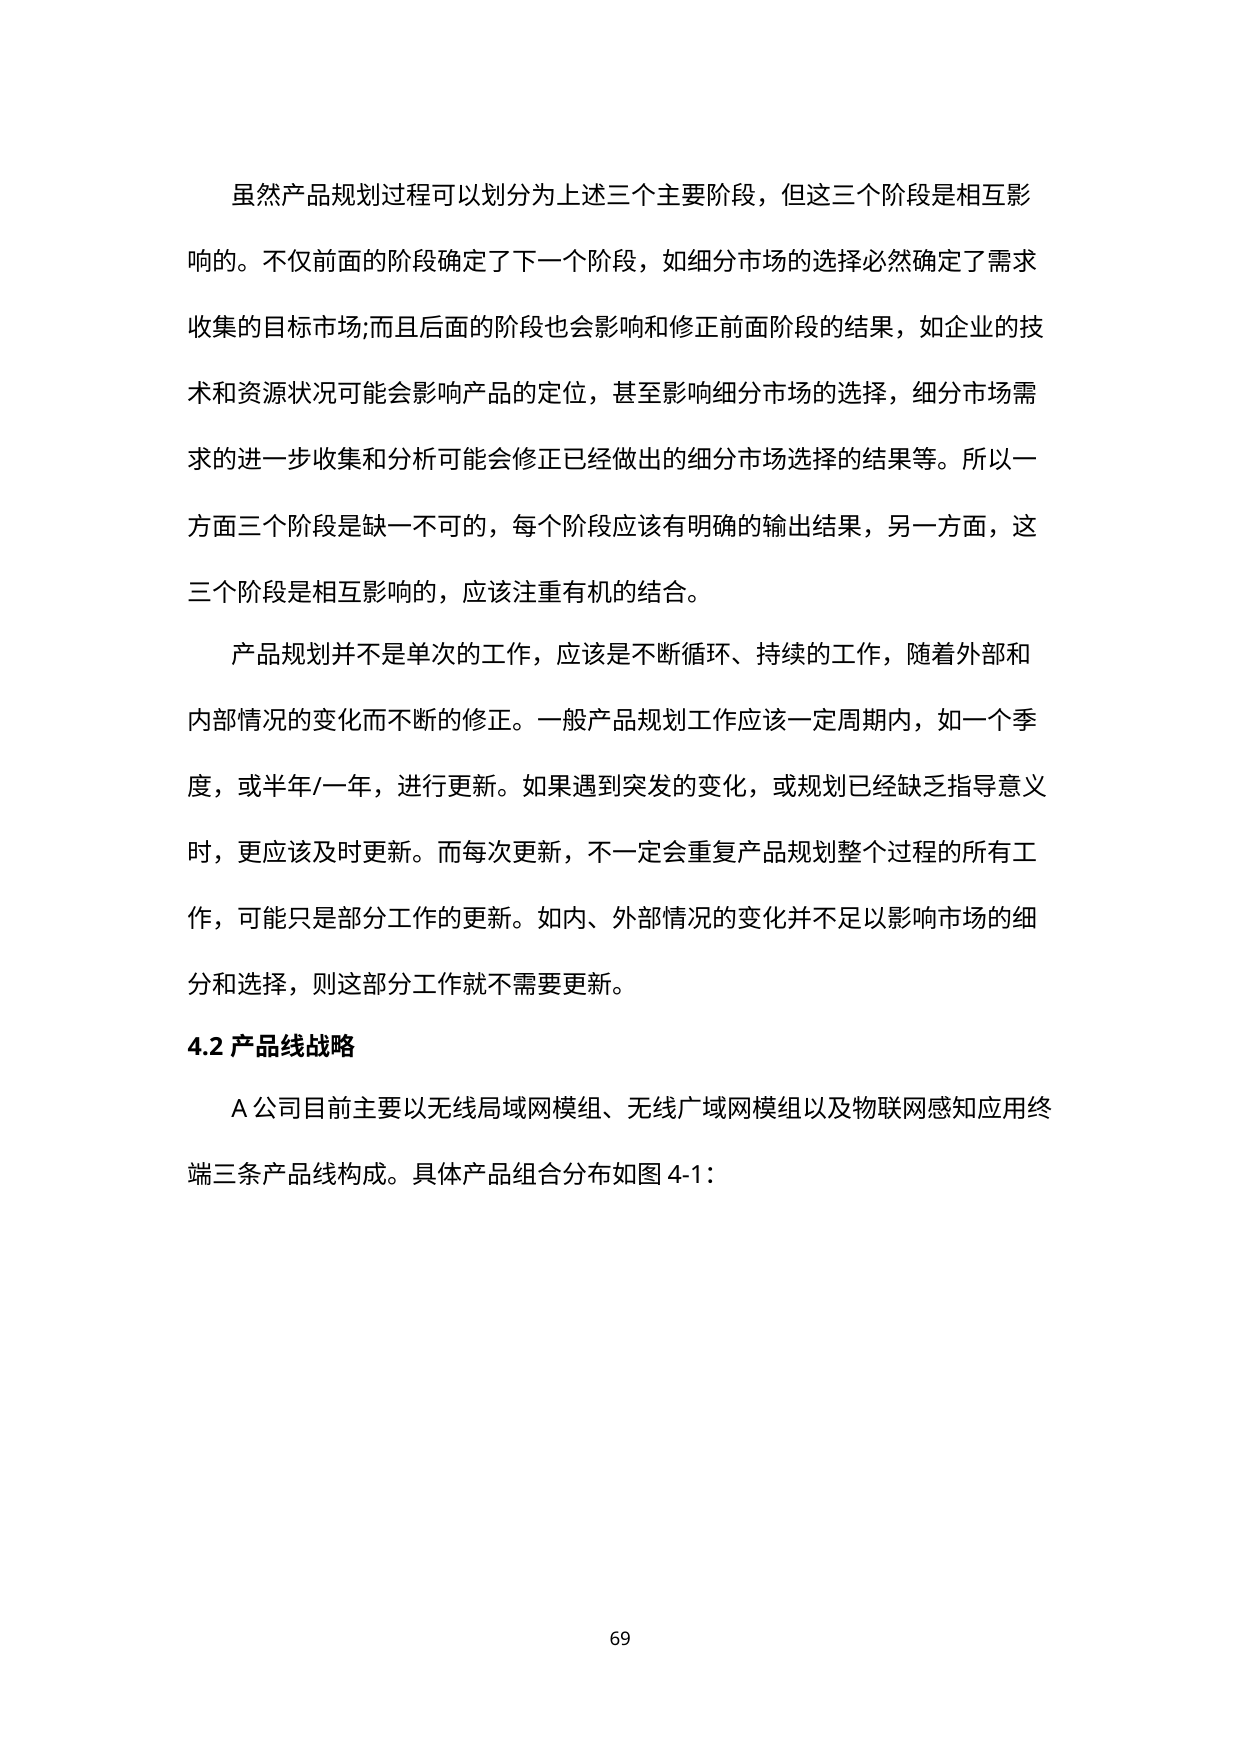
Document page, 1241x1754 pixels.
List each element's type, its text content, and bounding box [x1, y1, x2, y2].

text A公司目前主要以无线局域网模组、无线广域网模组以及物联网感知应用终端三条产品线构成。具体产品组合分布如图4-1： [187, 1085, 1053, 1195]
text 虽然产品规划过程可以划分为上述三个主要阶段，但这三个阶段是相互影响的。不仅前面的阶段确定了下一个阶段，如细分市场的选择必然确定了需求收集的目标市场;而且后面的阶段也会影响和修正前面阶段的结果，如企业的技术和资源状况可能会影响产品的定位，甚至影响细分市场的选择，细分市场需求的进一步收集和分析可能会修正已经做出的细分市场选择的结果等。所以一方面三个阶段是缺一不可的，每个阶段应该有明确的输出结果，另一方面，这三个阶段是相互影响的，应该注重有机的结合。 [187, 172, 1053, 612]
text 4.2 产品线战略 [187, 1023, 1053, 1067]
text 产品规划并不是单次的工作，应该是不断循环、持续的工作，随着外部和内部情况的变化而不断的修正。一般产品规划工作应该一定周期内，如一个季度，或半年/一年，进行更新。如果遇到突发的变化，或规划已经缺乏指导意义时，更应该及时更新。而每次更新，不一定会重复产品规划整个过程的所有工作，可能只是部分工作的更新。如内、外部情况的变化并不足以影响市场的细分和选择，则这部分工作就不需要更新。 [187, 630, 1053, 1005]
